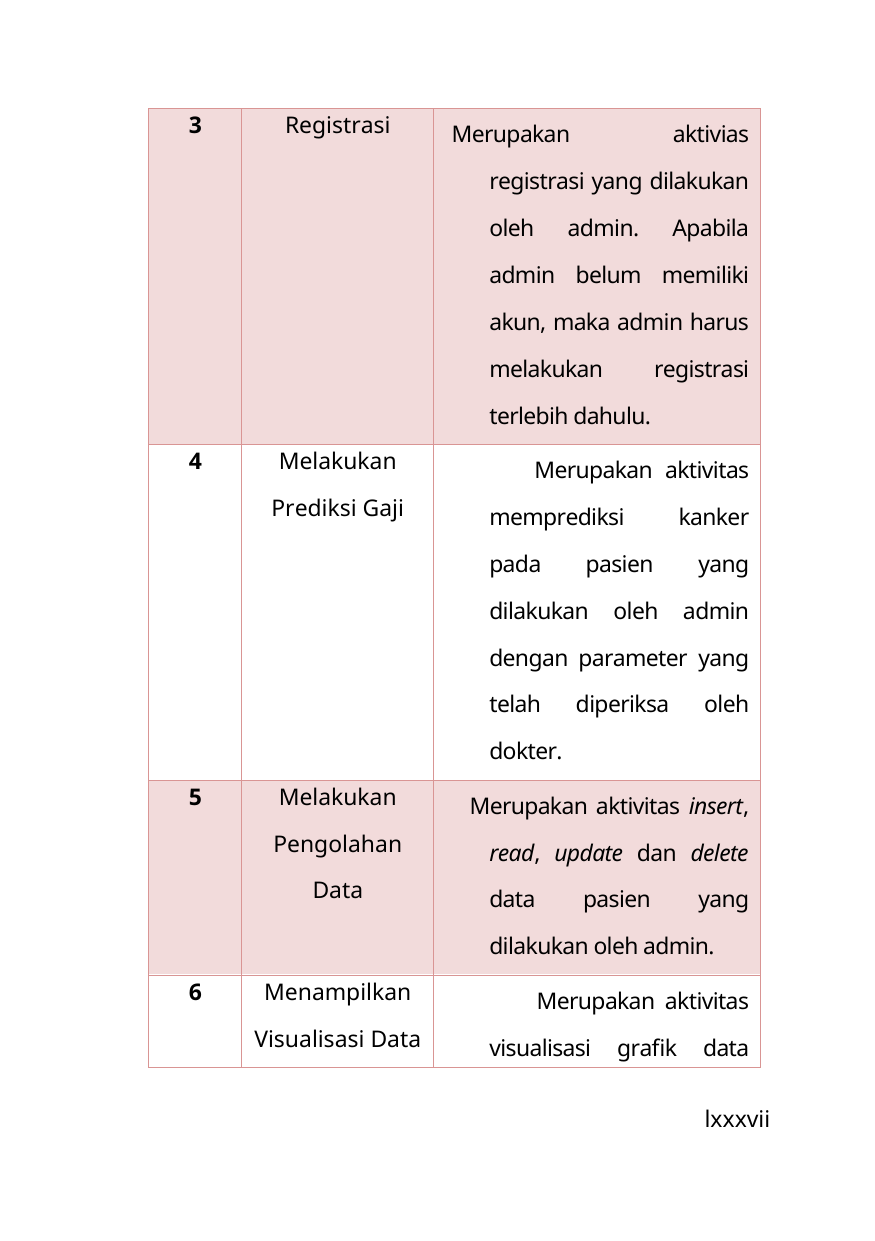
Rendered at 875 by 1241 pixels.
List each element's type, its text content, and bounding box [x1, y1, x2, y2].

table_cell Melakukan Pengolahan Data [242, 781, 433, 974]
table_cell 4 [149, 445, 241, 779]
table_cell Merupakan aktivitas memprediksi kanker pada pasien yang dilakukan oleh admin dengan parameter yang telah diperiksa oleh dokter. [434, 445, 760, 779]
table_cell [434, 976, 760, 1067]
table_cell 3 [149, 109, 241, 444]
table_cell 5 [149, 781, 241, 974]
table_cell Merupakan aktivitas insert, read, update dan delete data pasien yang dilakukan oleh admin. [434, 781, 760, 974]
table_cell Merupakan aktivias registrasi yang dilakukan oleh admin. Apabila admin belum memiliki akun, maka admin harus melakukan registrasi terlebih dahulu. [434, 109, 760, 444]
table_cell Melakukan Prediksi Gaji [242, 445, 433, 779]
table_cell Registrasi [242, 109, 433, 444]
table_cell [242, 976, 433, 1067]
table_cell 6 [149, 976, 241, 1067]
